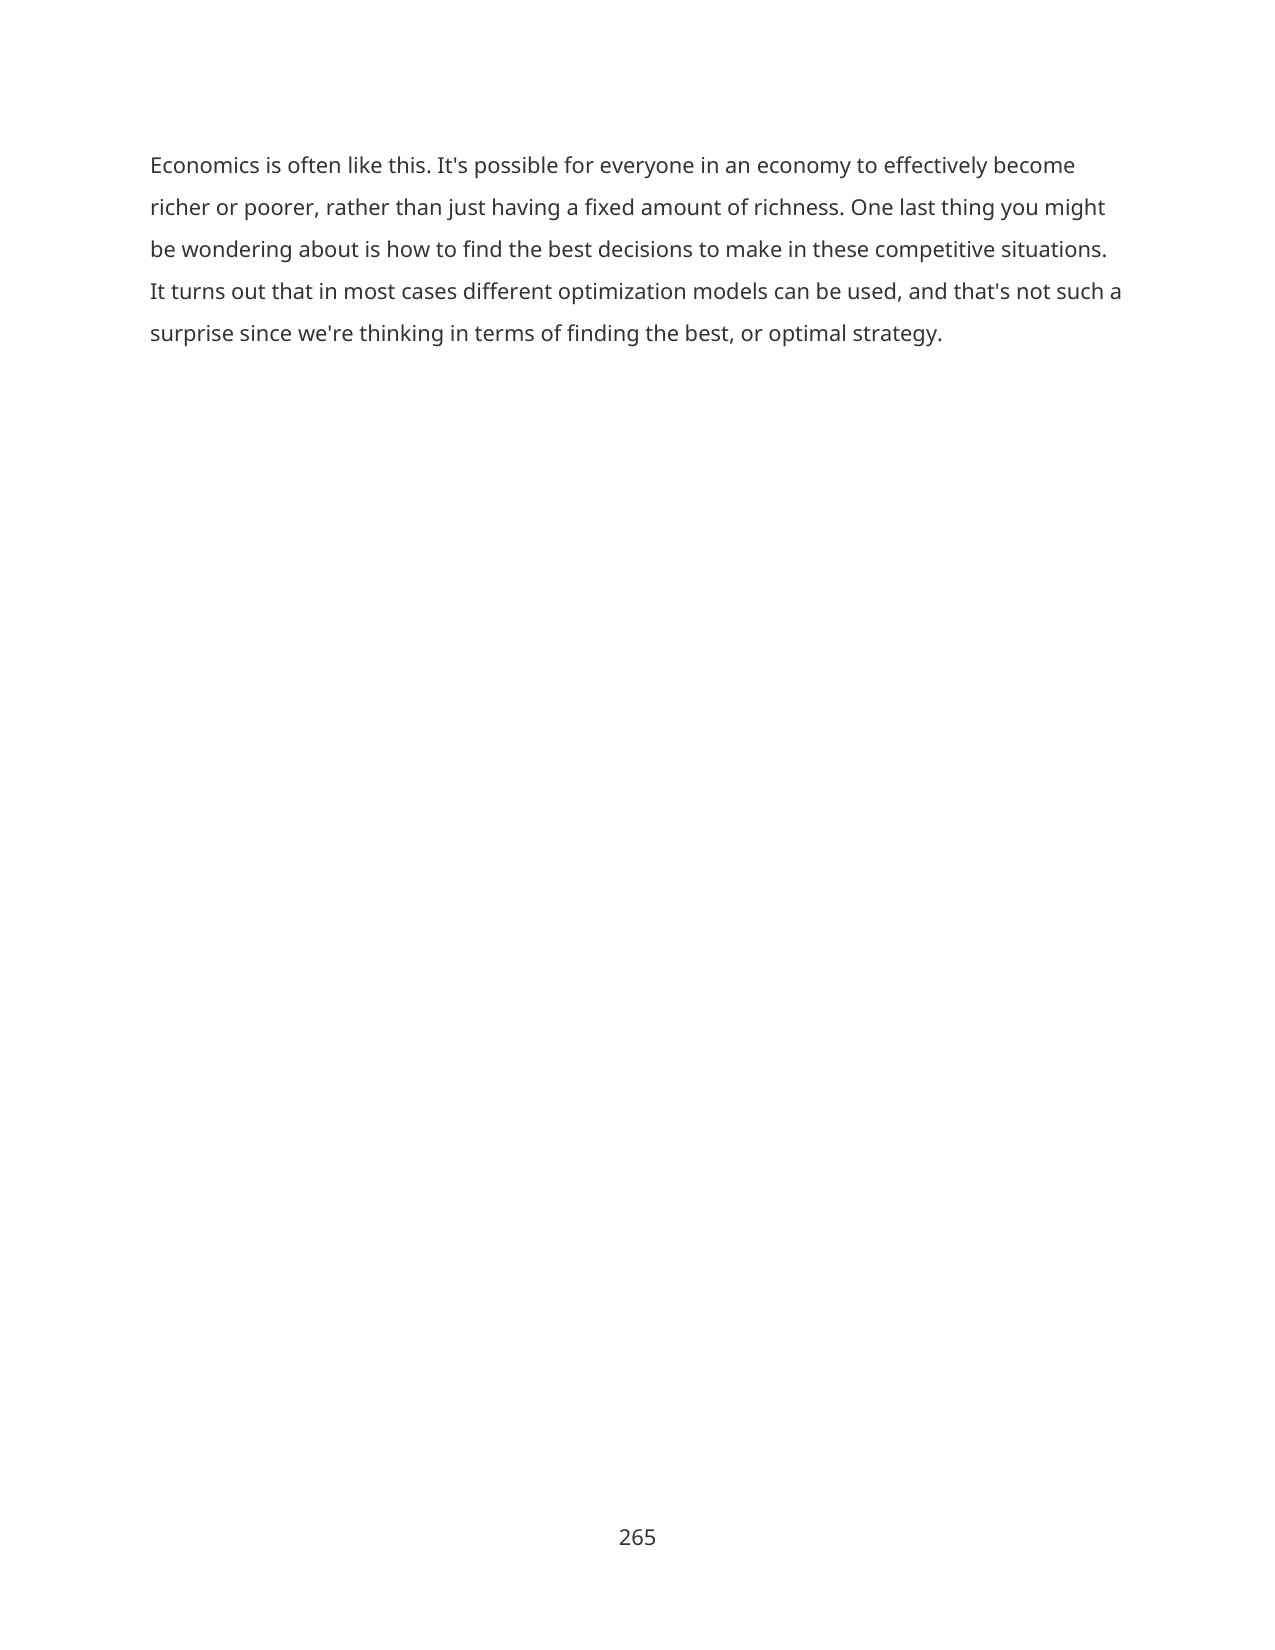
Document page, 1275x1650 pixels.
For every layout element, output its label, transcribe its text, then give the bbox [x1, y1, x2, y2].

text Economics is often like this. It's possible for everyone in an economy to effectively become richer or poorer, rather than just having a fixed amount of richness. One last thing you might be wondering about is how to find the best decisions to make in these competitive situations. It turns out that in most cases different optimization models can be used, and that's not such a surprise since we're thinking in terms of finding the best, or optimal strategy. [150, 150, 1125, 348]
